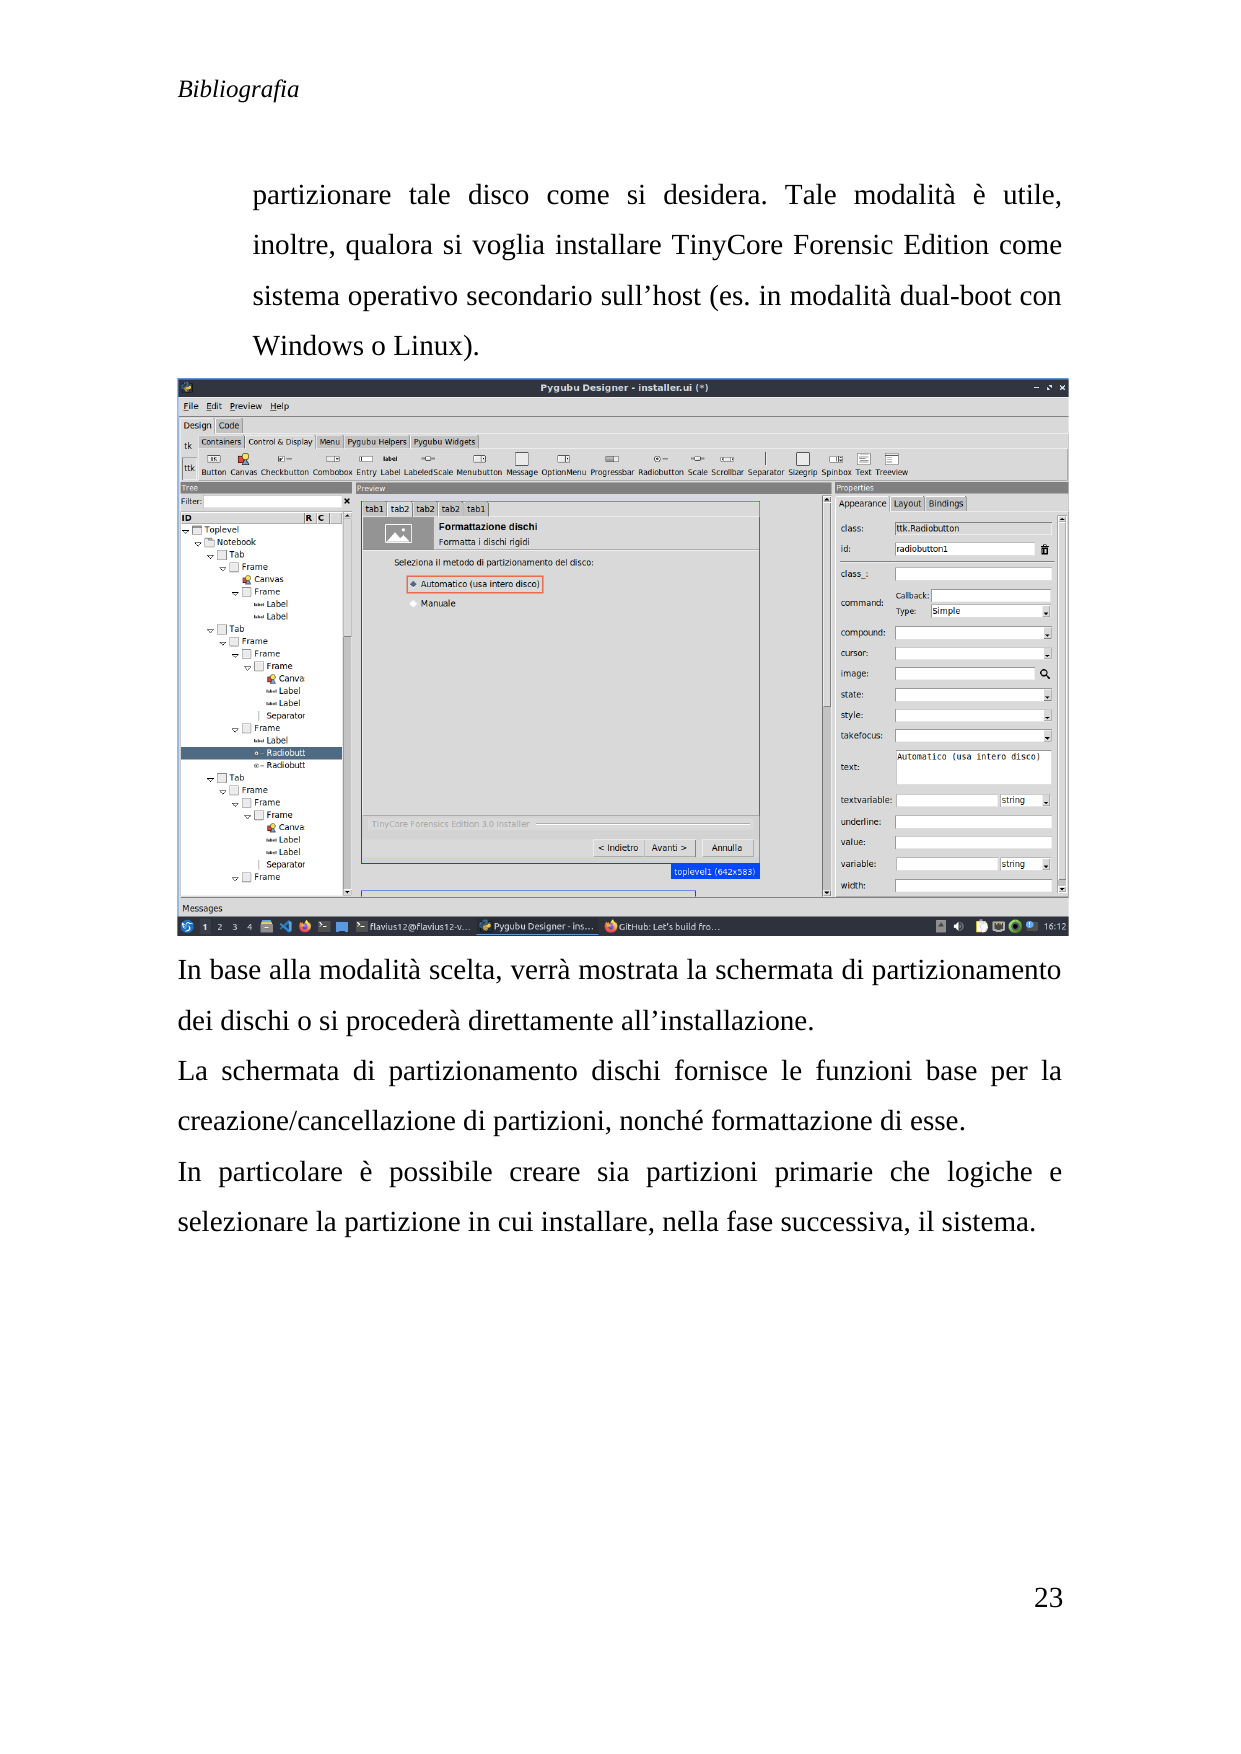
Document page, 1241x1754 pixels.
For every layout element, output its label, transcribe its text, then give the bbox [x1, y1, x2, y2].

text In particolare è possibile creare sia partizioni primarie che logiche e selezionare la partizione in cui installare, nella fase successiva, il sistema. [177, 1154, 1063, 1238]
text In base alla modalità scelta, verrà mostrata la schermata di partizionamento dei dischi o si procederà direttamente all’installazione. [177, 952, 1063, 1036]
text La schermata di partizionamento dischi fornisce le funzioni base per la creazione/cancellazione di partizioni, nonché formattazione di esse. [177, 1053, 1063, 1137]
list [215, 177, 1063, 362]
picture [177, 378, 1069, 936]
